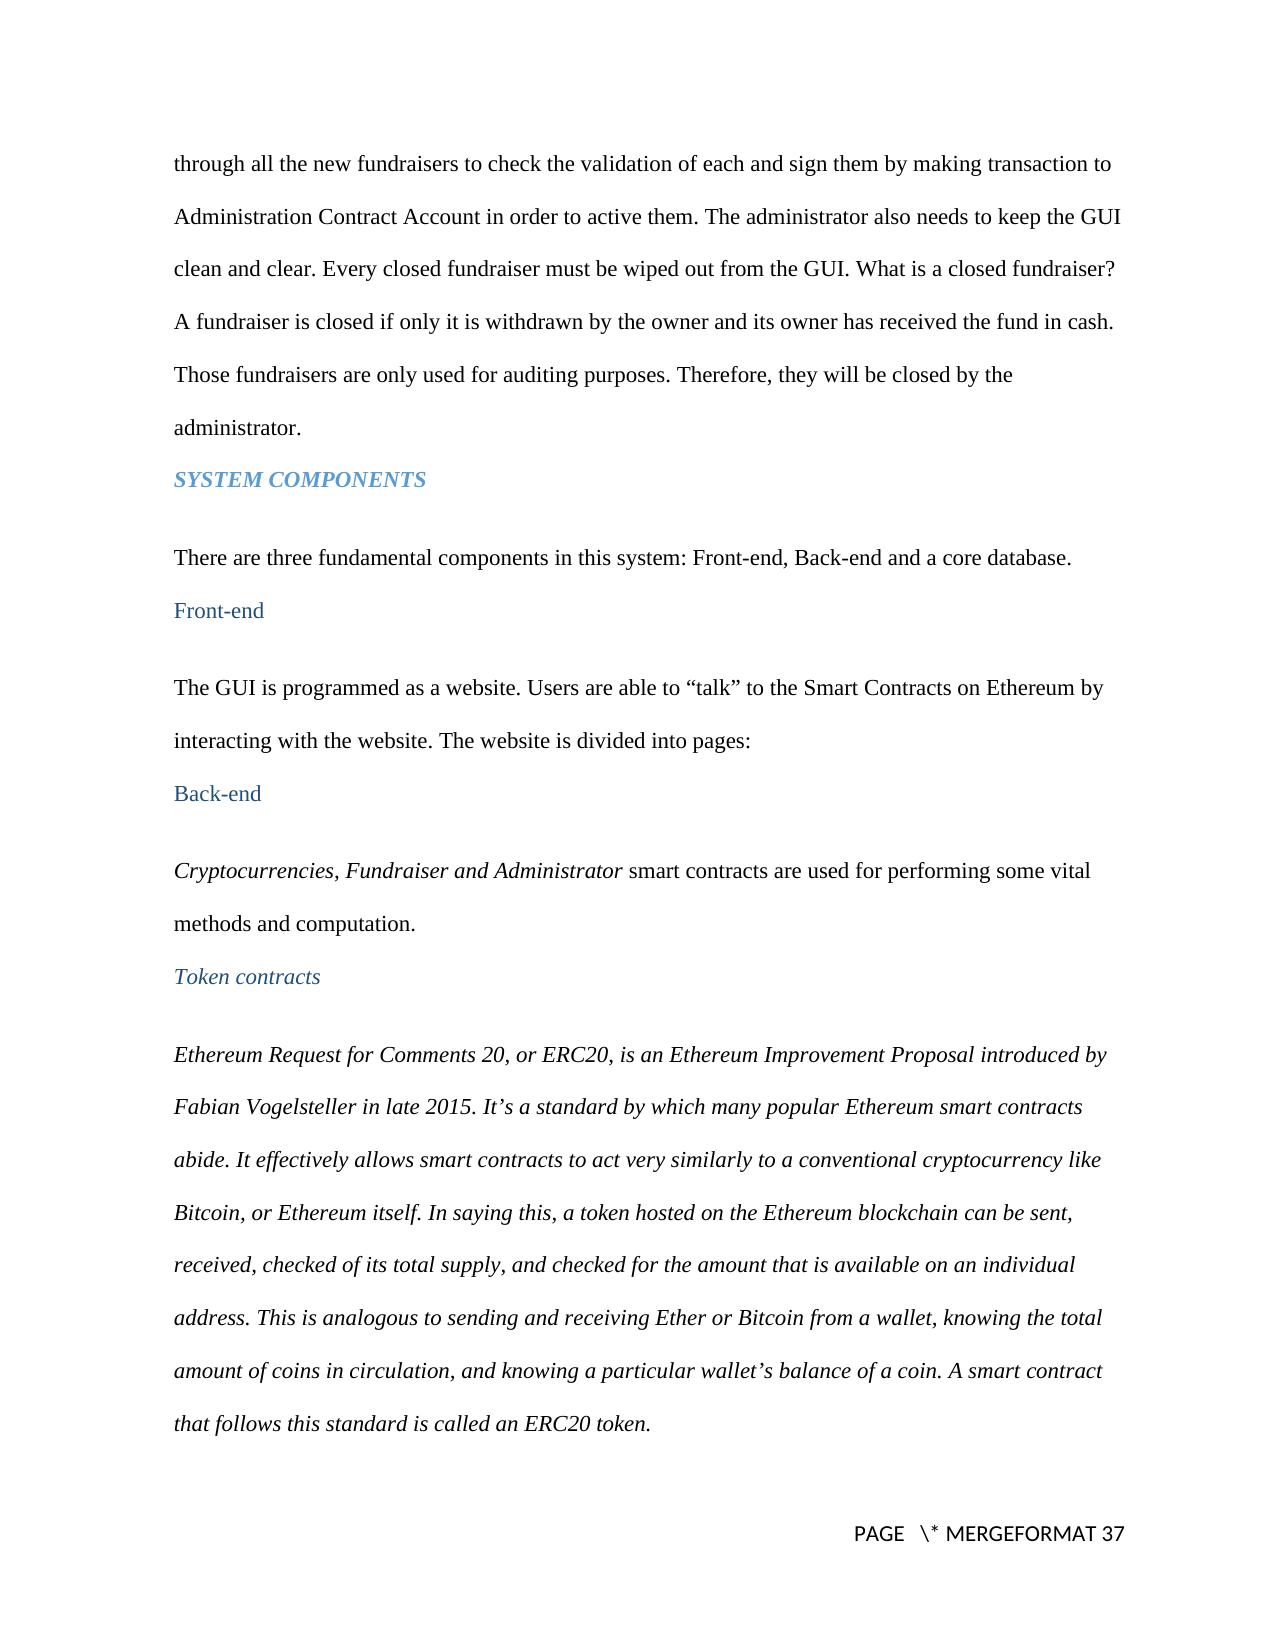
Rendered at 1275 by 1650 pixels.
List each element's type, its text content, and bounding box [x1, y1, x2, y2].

subtitle Token contracts [174, 963, 1125, 989]
subtitle Front-end [174, 597, 1125, 623]
text Ethereum Request for Comments 20, or ERC20, is an Ethereum Improvement Proposal introduced by Fabian Vogelsteller in late 2015. It’s a standard by which many popular Ethereum smart contracts abide. It effectively allows smart contracts to act very similarly to a conventional cryptocurrency like Bitcoin, or Ethereum itself. In saying this, a token hosted on the Ethereum blockchain can be sent, received, checked of its total supply, and checked for the amount that is available on an individual address. This is analogous to sending and receiving Ether or Bitcoin from a wallet, knowing the total amount of coins in circulation, and knowing a particular wallet’s balance of a coin. A smart contract that follows this standard is called an ERC20 token. [174, 1041, 1125, 1436]
subtitle SYSTEM COMPONENTS [174, 466, 1125, 493]
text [174, 150, 1125, 440]
text Cryptocurrencies, Fundraiser and Administrator smart contracts are used for performing some vital methods and computation. [174, 857, 1125, 937]
subtitle Back-end [174, 780, 1125, 806]
text There are three fundamental components in this system: Front-end, Back-end and a core database. [174, 544, 1125, 570]
text The GUI is programmed as a website. Users are able to “talk” to the Smart Contracts on Ethereum by interacting with the website. The website is divided into pages: [174, 674, 1125, 753]
